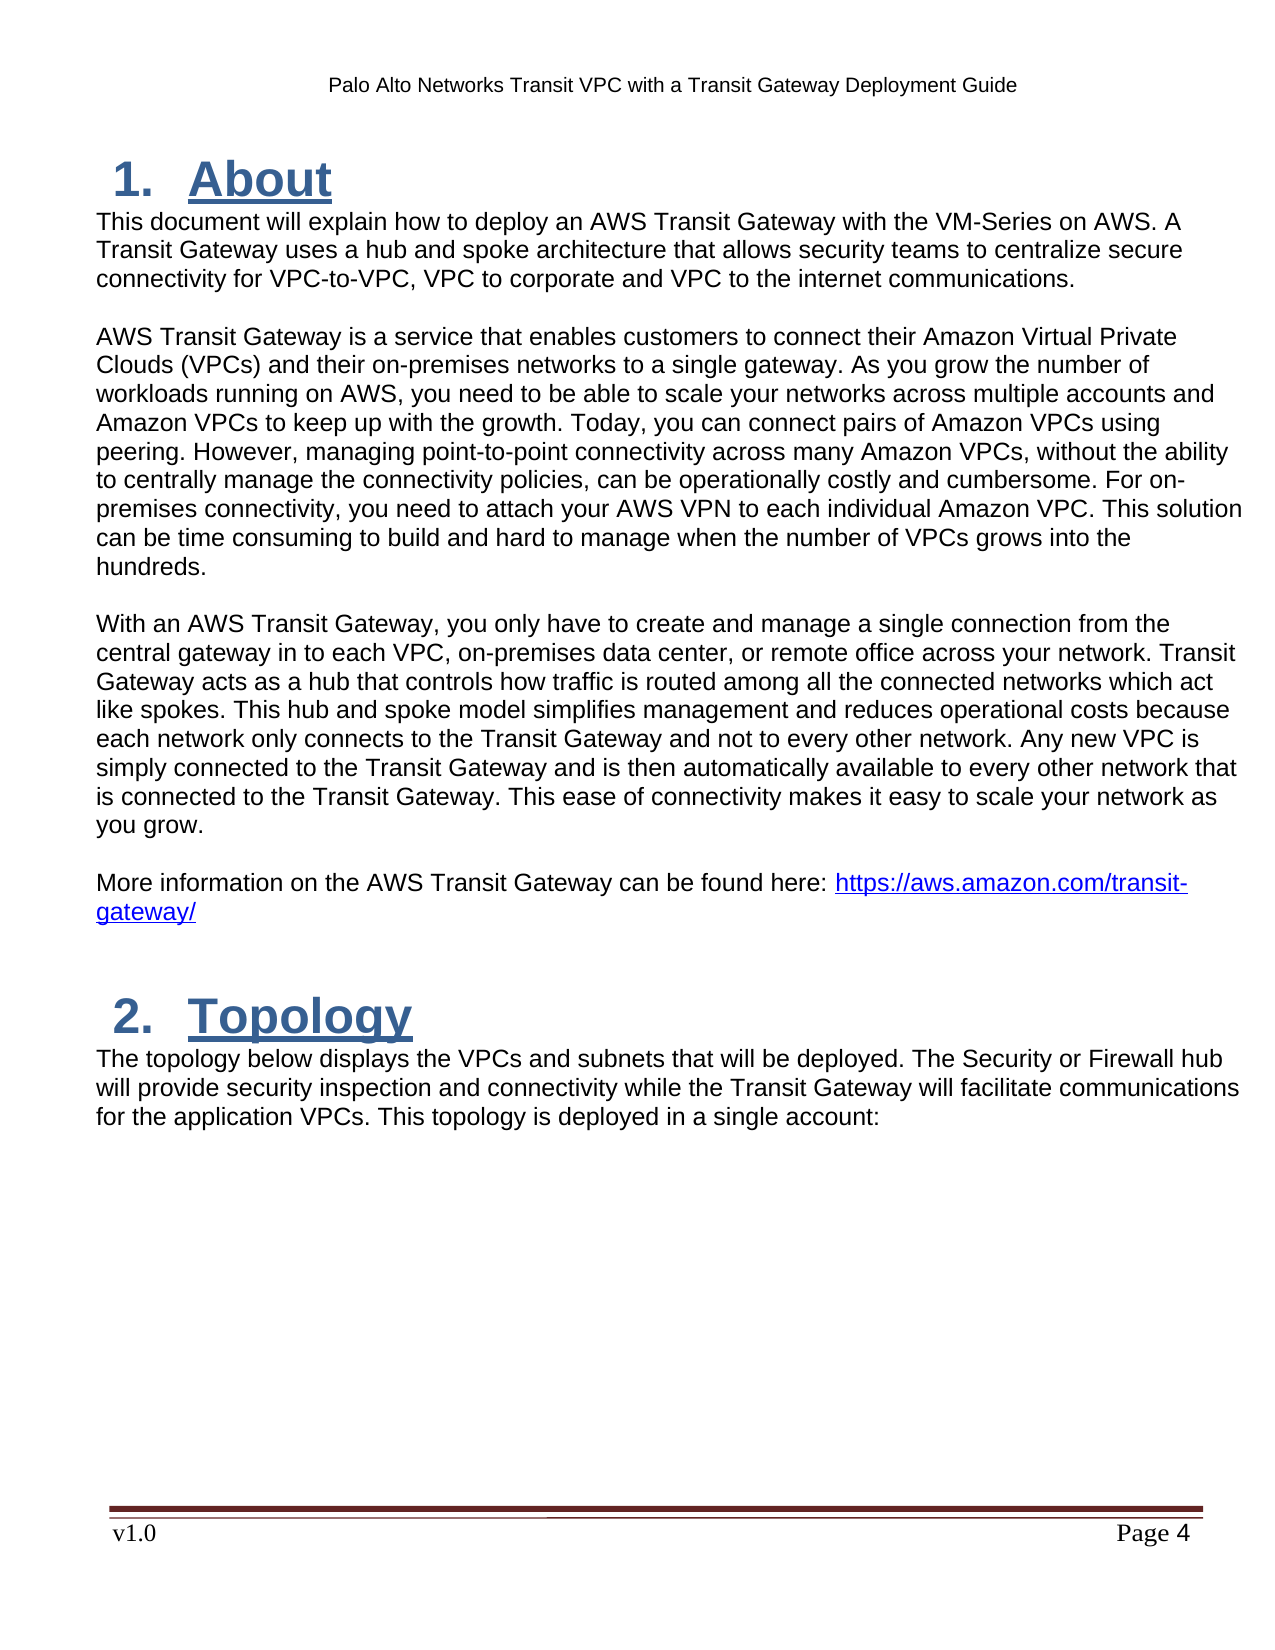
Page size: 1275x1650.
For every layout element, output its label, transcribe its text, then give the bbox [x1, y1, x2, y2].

text AWS Transit Gateway is a service that enables customers to connect their Amazon Virtual Private Clouds (VPCs) and their on-premises networks to a single gateway. As you grow the number of workloads running on AWS, you need to be able to scale your networks across multiple accounts and Amazon VPCs to keep up with the growth. Today, you can connect pairs of Amazon VPCs using peering. However, managing point-to-point connectivity across many Amazon VPCs, without the ability to centrally manage the connectivity policies, can be operationally costly and cumbersome. For on-premises connectivity, you need to attach your AWS VPN to each individual Amazon VPC. This solution can be time consuming to build and hard to manage when the number of VPCs grows into the hundreds. [96, 322, 1248, 581]
text The topology below displays the VPCs and subnets that will be deployed. The Security or Firewall hub will provide security inspection and connectivity while the Transit Gateway will facilitate communications for the application VPCs. This topology is deployed in a single account: [96, 1044, 1248, 1130]
text More information on the AWS Transit Gateway can be found here: https://aws.amazon.com/transit-gateway/ [96, 868, 1248, 926]
text With an AWS Transit Gateway, you only have to create and manage a single connection from the central gateway in to each VPC, on-premises data center, or remote office across your network. Transit Gateway acts as a hub that controls how traffic is routed among all the connected networks which act like spokes. This hub and spoke model simplifies management and reduces operational costs because each network only connects to the Transit Gateway and not to every other network. Any new VPC is simply connected to the Transit Gateway and is then automatically available to every other network that is connected to the Transit Gateway. This ease of connectivity makes it easy to scale your network as you grow. [96, 609, 1248, 839]
subtitle Topology [112, 987, 1248, 1044]
subtitle About [112, 149, 1248, 207]
text This document will explain how to deploy an AWS Transit Gateway with the VM-Series on AWS. A Transit Gateway uses a hub and spoke architecture that allows security teams to centralize secure connectivity for VPC-to-VPC, VPC to corporate and VPC to the internet communications. [96, 207, 1248, 293]
